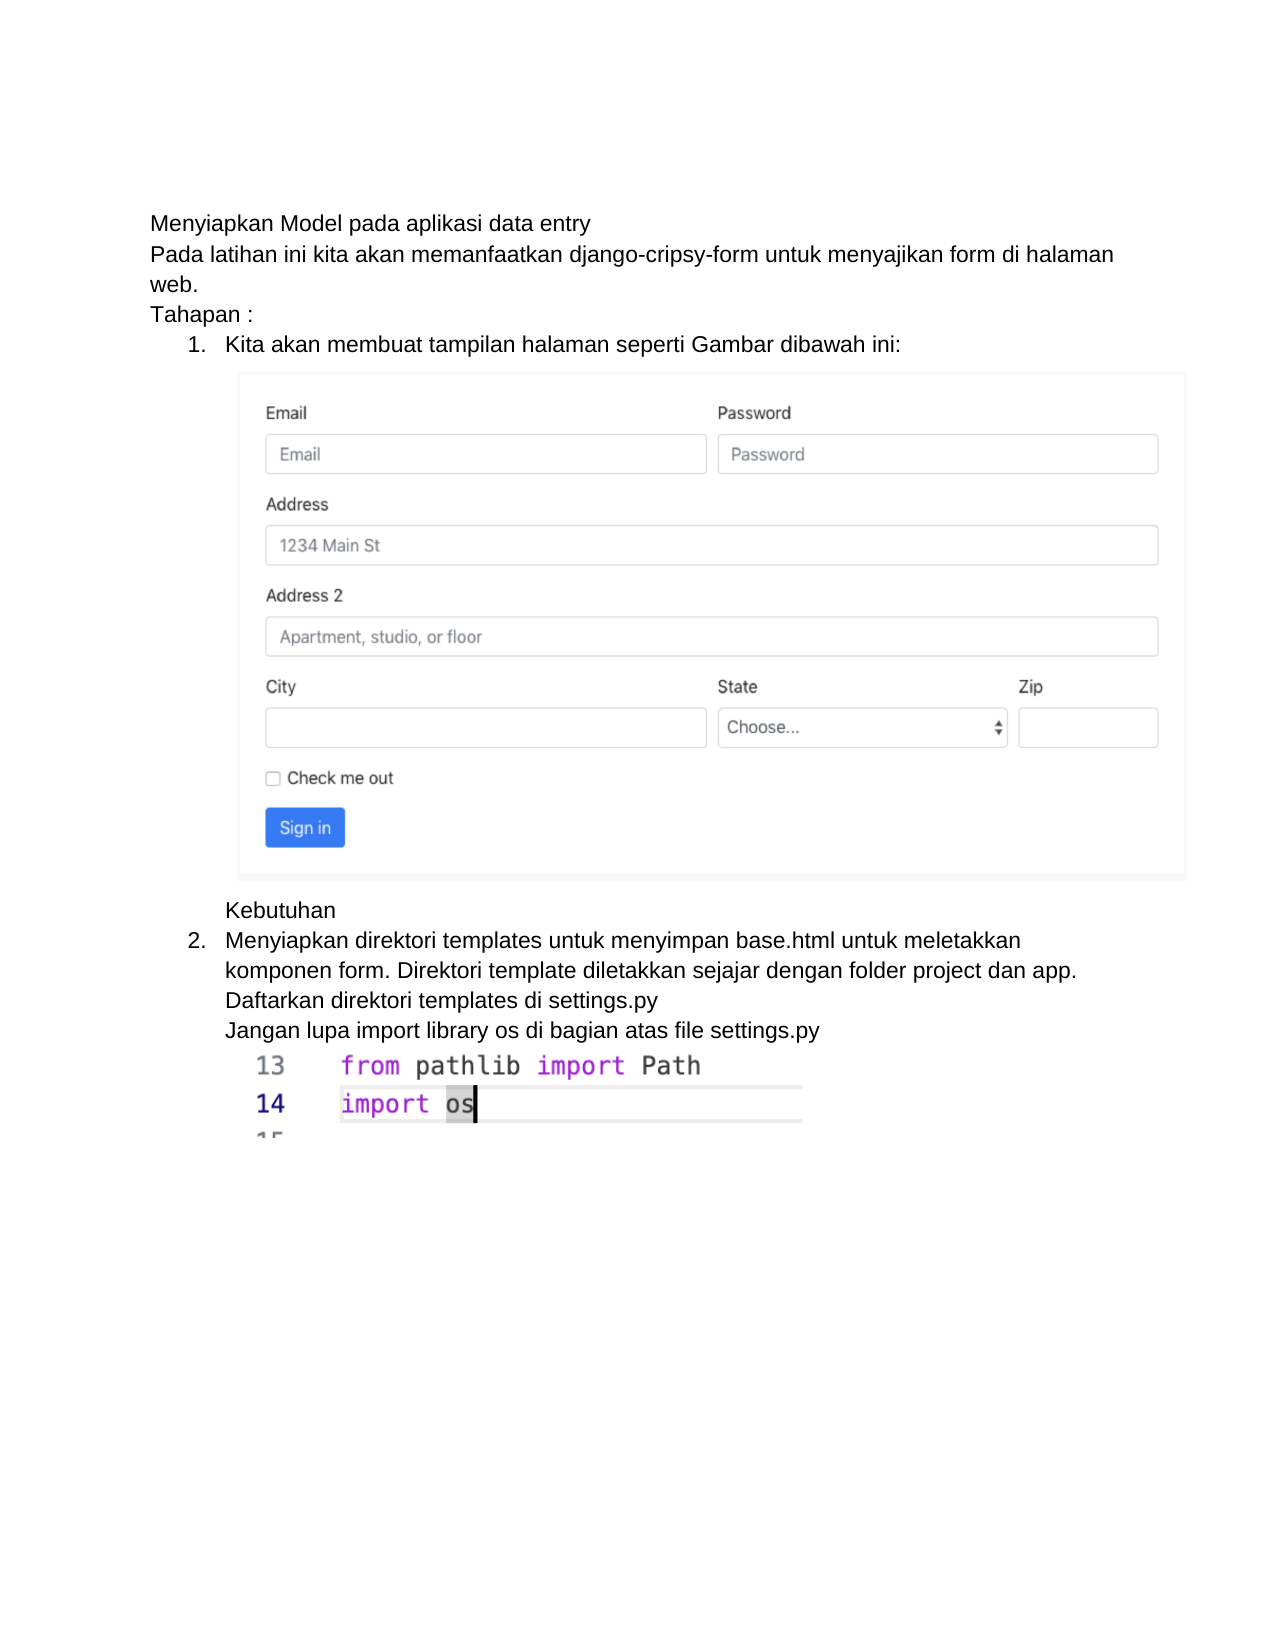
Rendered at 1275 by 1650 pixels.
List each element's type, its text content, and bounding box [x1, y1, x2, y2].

text Pada latihan ini kita akan memanfaatkan django-cripsy-form untuk menyajikan form di halaman web. [150, 241, 1125, 297]
text Jangan lupa import library os di bagian atas file settings.py [225, 1017, 1125, 1044]
text Menyiapkan Model pada aplikasi data entry [150, 210, 1125, 237]
text Kebutuhan [225, 897, 1125, 923]
picture [225, 1047, 803, 1138]
text Tahapan : [150, 301, 1125, 327]
picture [225, 361, 1200, 893]
list Kita akan membuat tampilan halaman seperti Gambar dibawah ini: [187, 331, 1125, 358]
list Menyiapkan direktori templates untuk menyimpan base.html untuk meletakkan komponen form. Direktori template diletakkan sejajar dengan folder project dan app. Daftarkan direktori templates di settings.py [187, 927, 1125, 1013]
